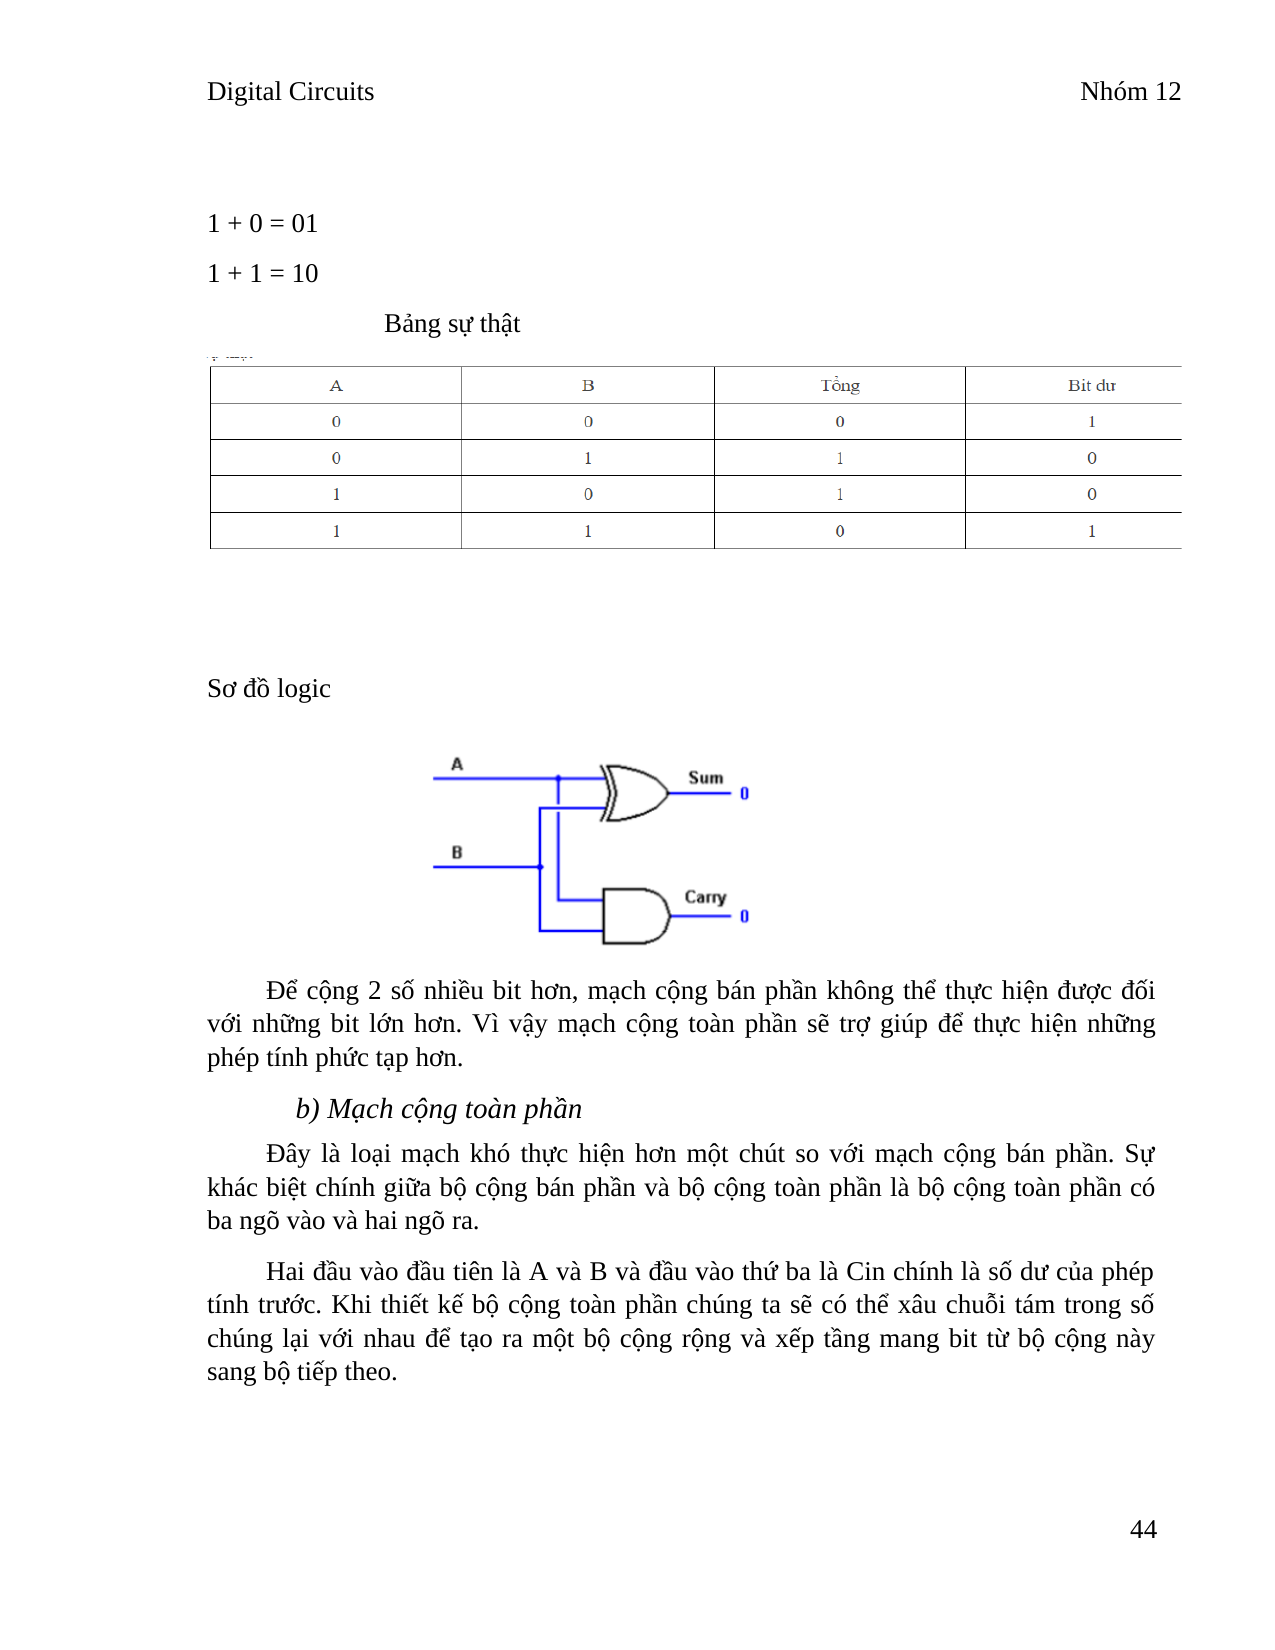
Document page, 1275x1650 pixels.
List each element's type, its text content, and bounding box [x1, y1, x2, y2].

text Đây là loại mạch khó thực hiện hơn một chút so với mạch cộng bán phần. Sự khác biệt chính giữa bộ cộng bán phần và bộ cộng toàn phần là bộ cộng toàn phần có ba ngõ vào và hai ngõ ra. [207, 1137, 1157, 1236]
text Bảng sự thật [207, 307, 1157, 338]
text Hai đầu vào đầu tiên là A và B và đầu vào thứ ba là Cin chính là số dư của phép tính trước. Khi thiết kế bộ cộng toàn phần chúng ta sẽ có thể xâu chuỗi tám trong số chúng lại với nhau để tạo ra một bộ cộng rộng và xếp tầng mang bit từ bộ cộng này sang bộ tiếp theo. [207, 1255, 1157, 1386]
picture [206, 357, 1182, 553]
text Để cộng 2 số nhiều bit hơn, mạch cộng bán phần không thể thực hiện được đối với những bit lớn hơn. Vì vậy mạch cộng toàn phần sẽ trợ giúp để thực hiện những phép tính phức tạp hơn. [207, 974, 1157, 1072]
text 1 + 1 = 10 [207, 257, 1157, 288]
text Sơ đồ logic [207, 672, 1157, 704]
text 1 + 0 = 01 [207, 207, 1157, 238]
text Mạch cộng toàn phần [295, 1091, 1157, 1125]
picture [383, 722, 786, 955]
